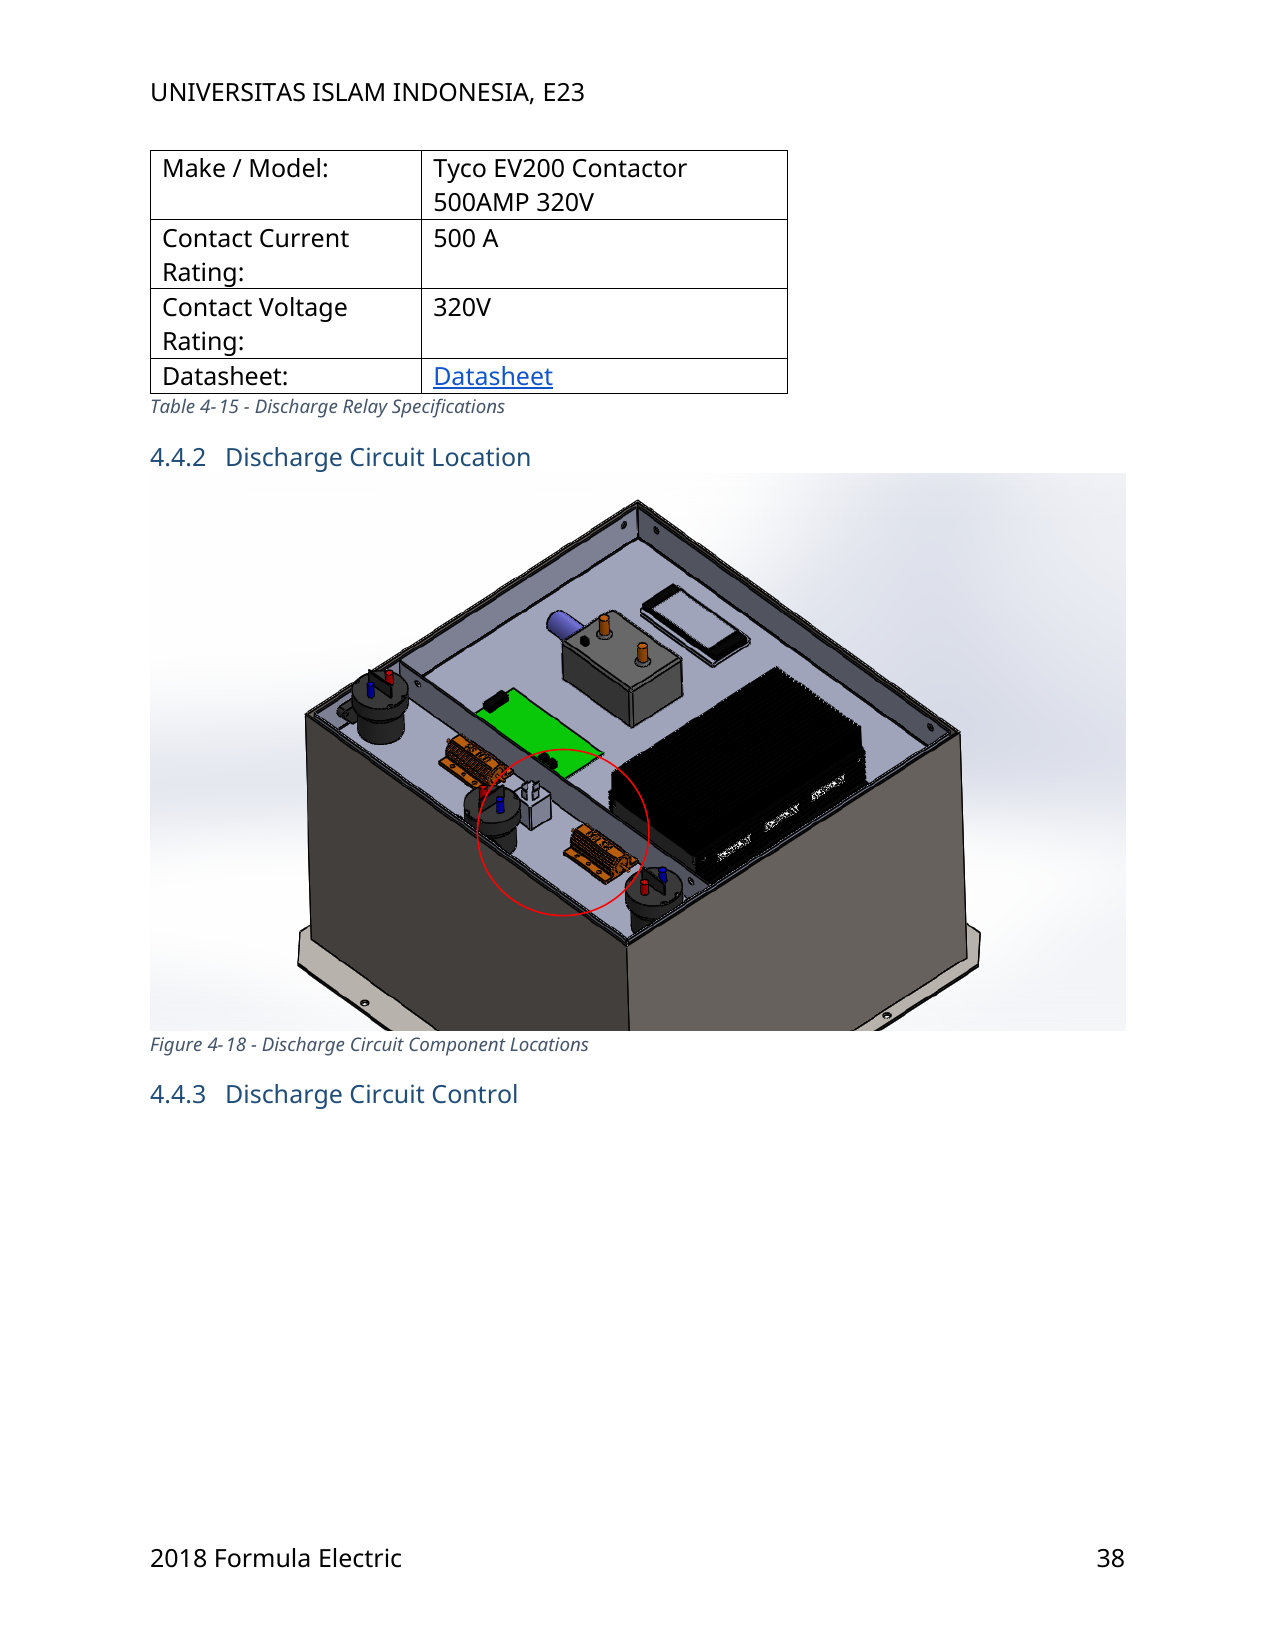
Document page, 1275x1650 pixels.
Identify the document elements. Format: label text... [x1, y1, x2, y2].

picture [150, 473, 1126, 1031]
table_cell Datasheet [422, 359, 787, 393]
table_cell Datasheet: [151, 359, 421, 393]
table_header Make / Model: [151, 151, 421, 219]
table_cell 320V [422, 289, 787, 357]
table_cell Contact Current Rating: [151, 220, 421, 288]
subtitle Discharge Circuit Control [150, 1077, 1125, 1111]
table_cell Contact Voltage Rating: [151, 289, 421, 357]
table_header Tyco EV200 Contactor 500AMP 320V [422, 151, 787, 219]
subtitle Discharge Circuit Location [150, 440, 1125, 473]
table_cell 500 A [422, 220, 787, 288]
